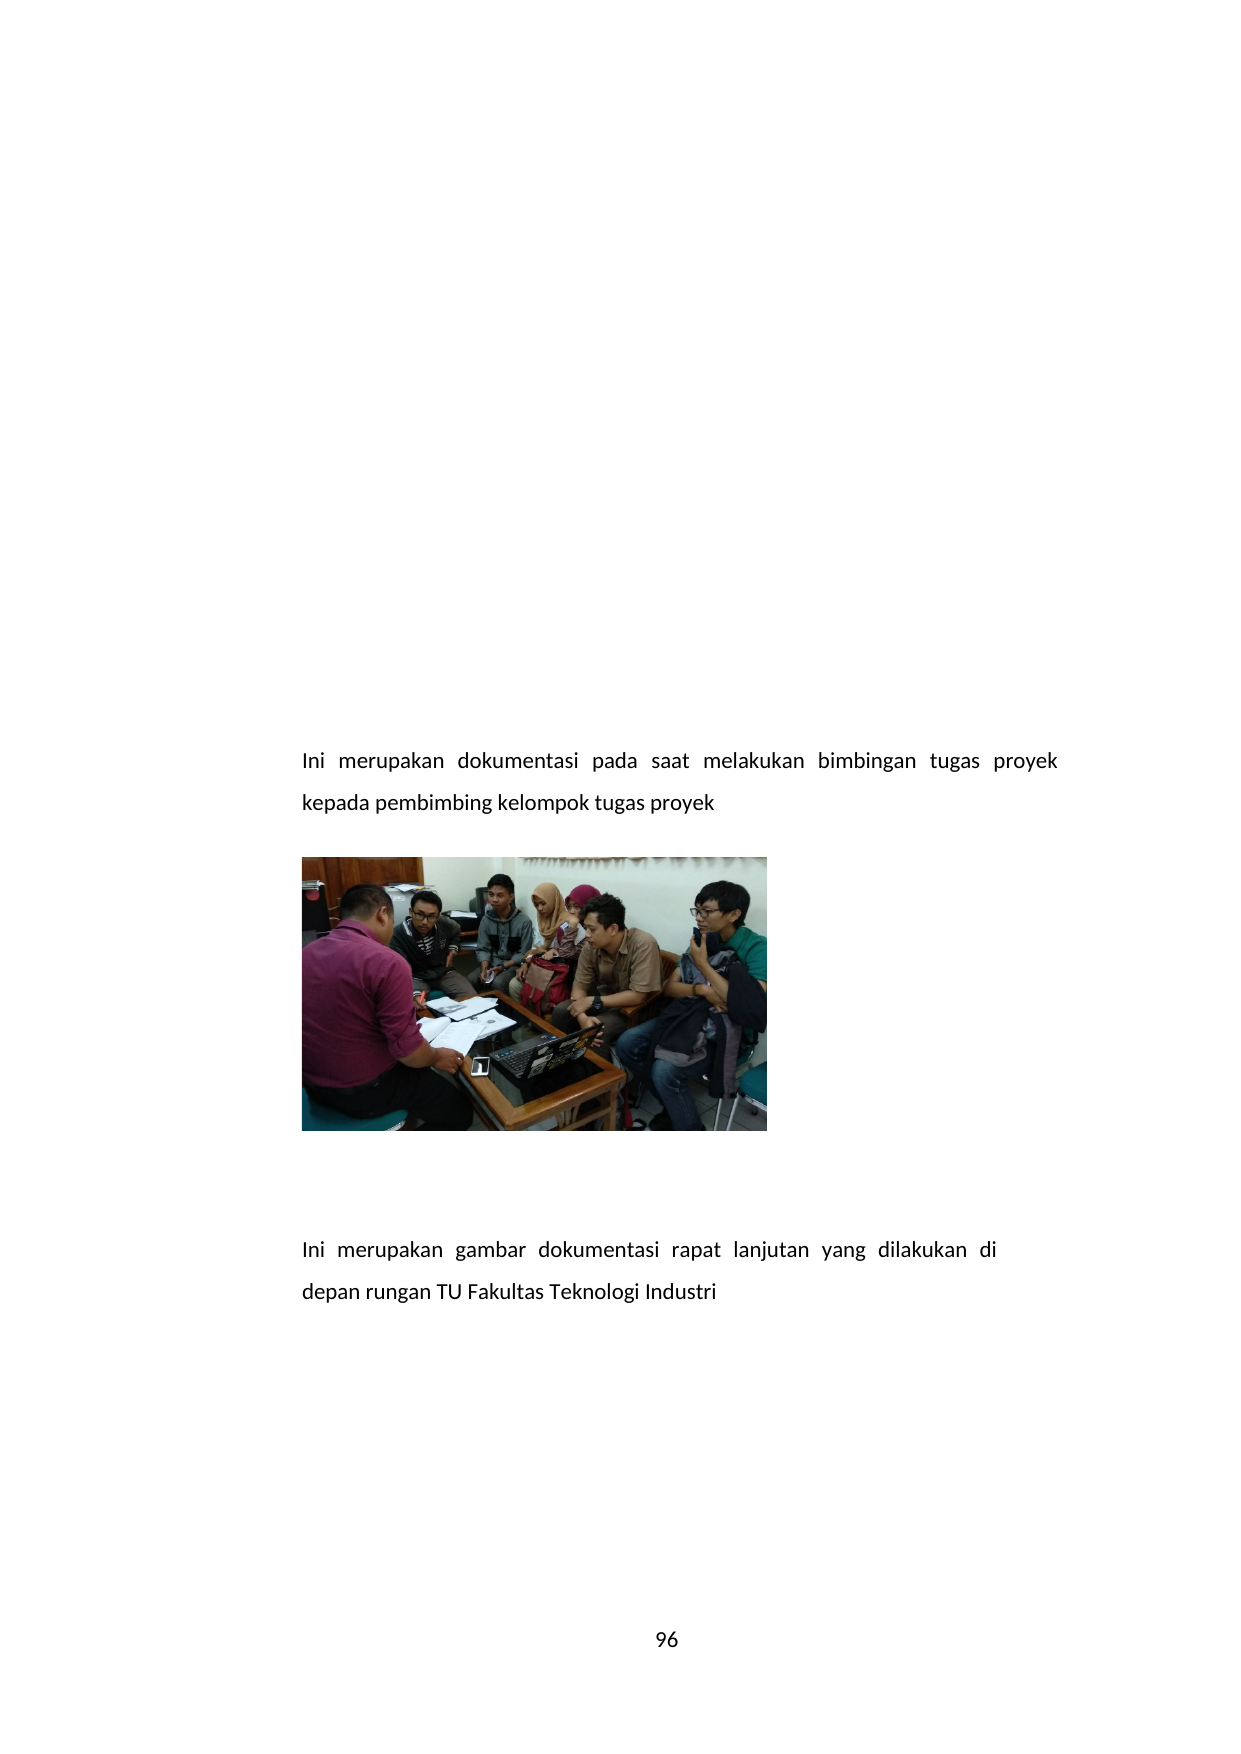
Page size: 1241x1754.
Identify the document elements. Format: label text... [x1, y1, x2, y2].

text Ini merupakan gambar dokumentasi rapat lanjutan yang dilakukan di depan rungan TU Fakultas Teknologi Industri [302, 1235, 998, 1305]
picture [301, 857, 767, 1131]
picture [334, 1126, 342, 1131]
text Ini merupakan dokumentasi pada saat melakukan bimbingan tugas proyek kepada pembimbing kelompok tugas proyek [302, 746, 1059, 816]
picture [301, 1120, 307, 1129]
